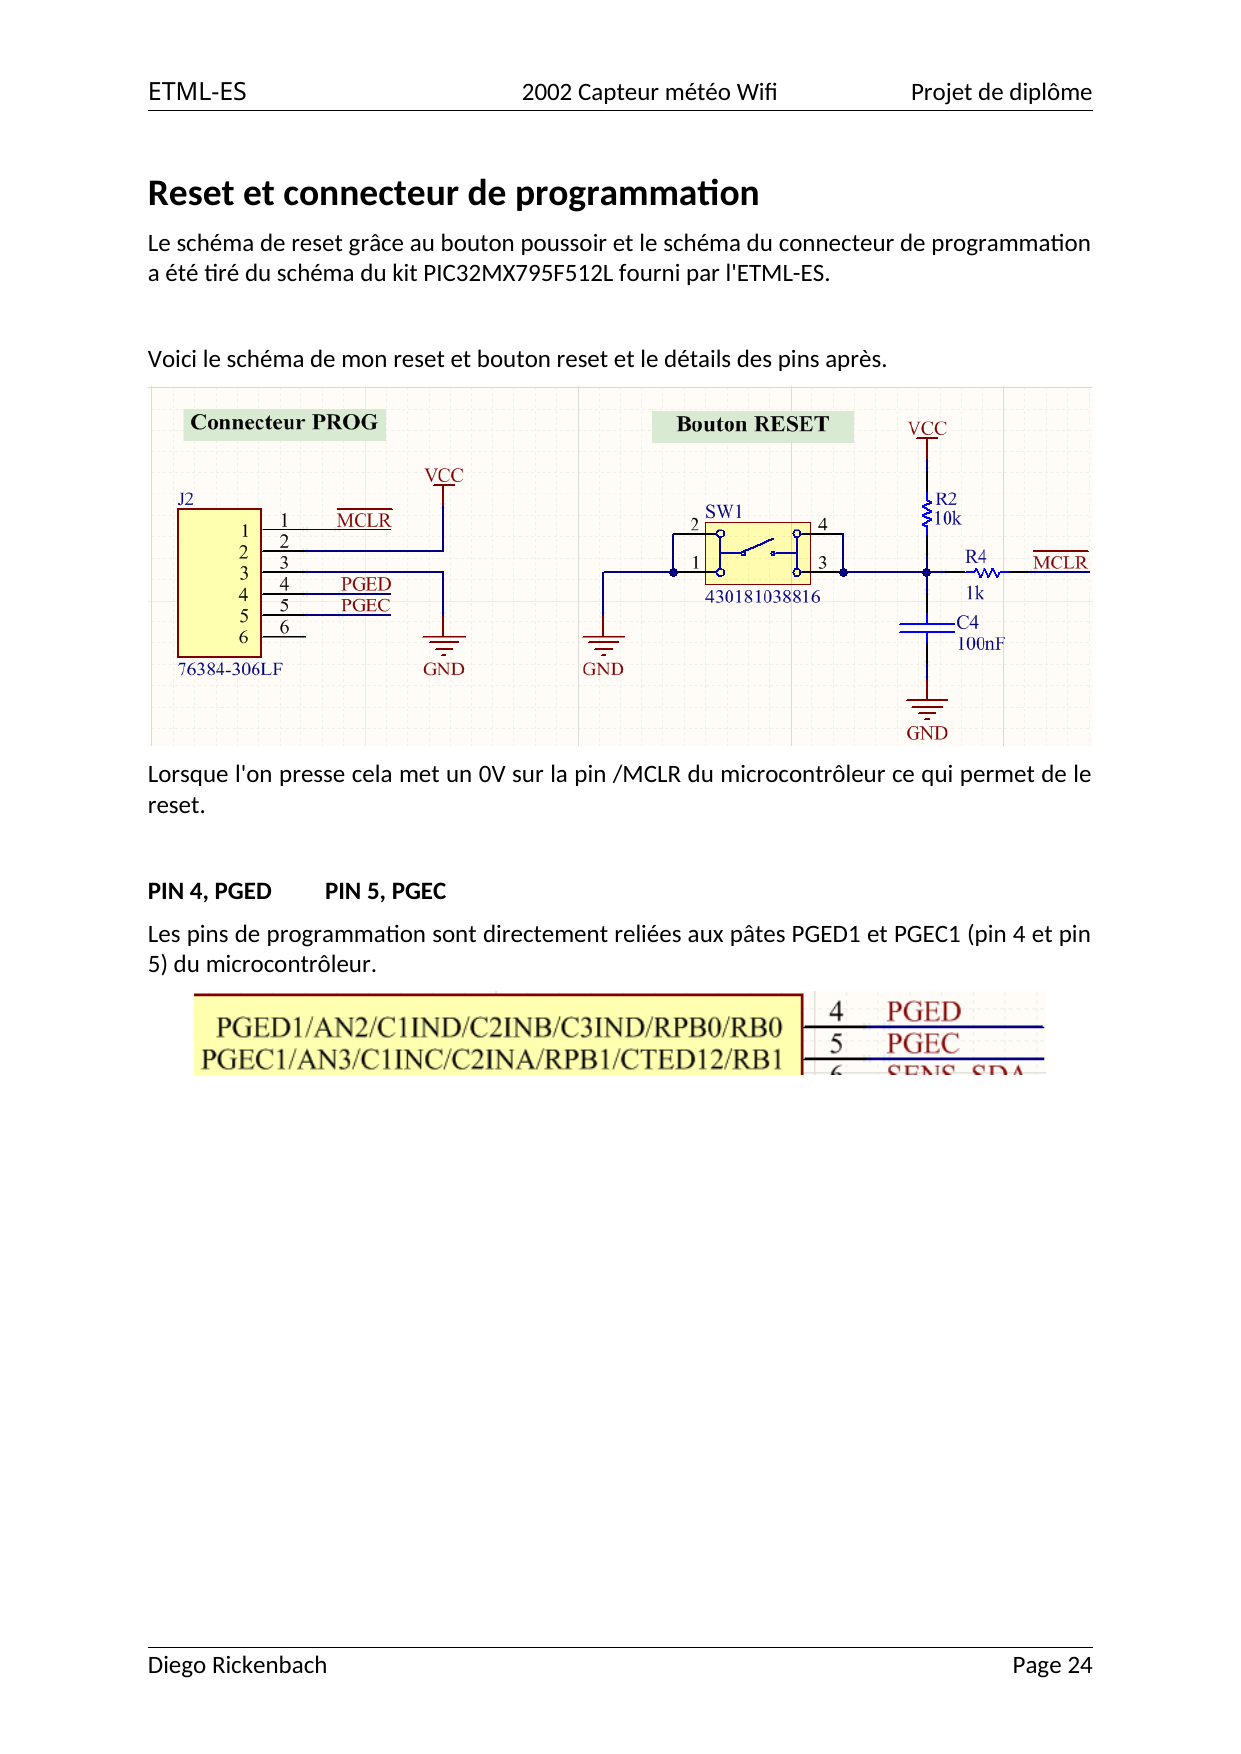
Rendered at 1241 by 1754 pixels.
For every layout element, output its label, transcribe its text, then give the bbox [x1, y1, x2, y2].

picture [194, 991, 1047, 1075]
text Le schéma de reset grâce au bouton poussoir et le schéma du connecteur de programmation a été tiré du schéma du kit PIC32MX795F512L fourni par l'ETML-ES. [148, 227, 1093, 288]
text Lorsque l'on presse cela met un 0V sur la pin /MCLR du microcontrôleur ce qui permet de le reset. [148, 758, 1093, 819]
picture [147, 386, 1093, 746]
text Les pins de programmation sont directement reliées aux pâtes PGED1 et PGEC1 (pin 4 et pin 5) du microcontrôleur. [148, 918, 1093, 979]
subtitle Reset et connecteur de programmation [148, 168, 1093, 214]
text Voici le schéma de mon reset et bouton reset et le détails des pins après. [148, 343, 1093, 374]
text PIN 4, PGED PIN 5, PGEC [148, 875, 1093, 906]
